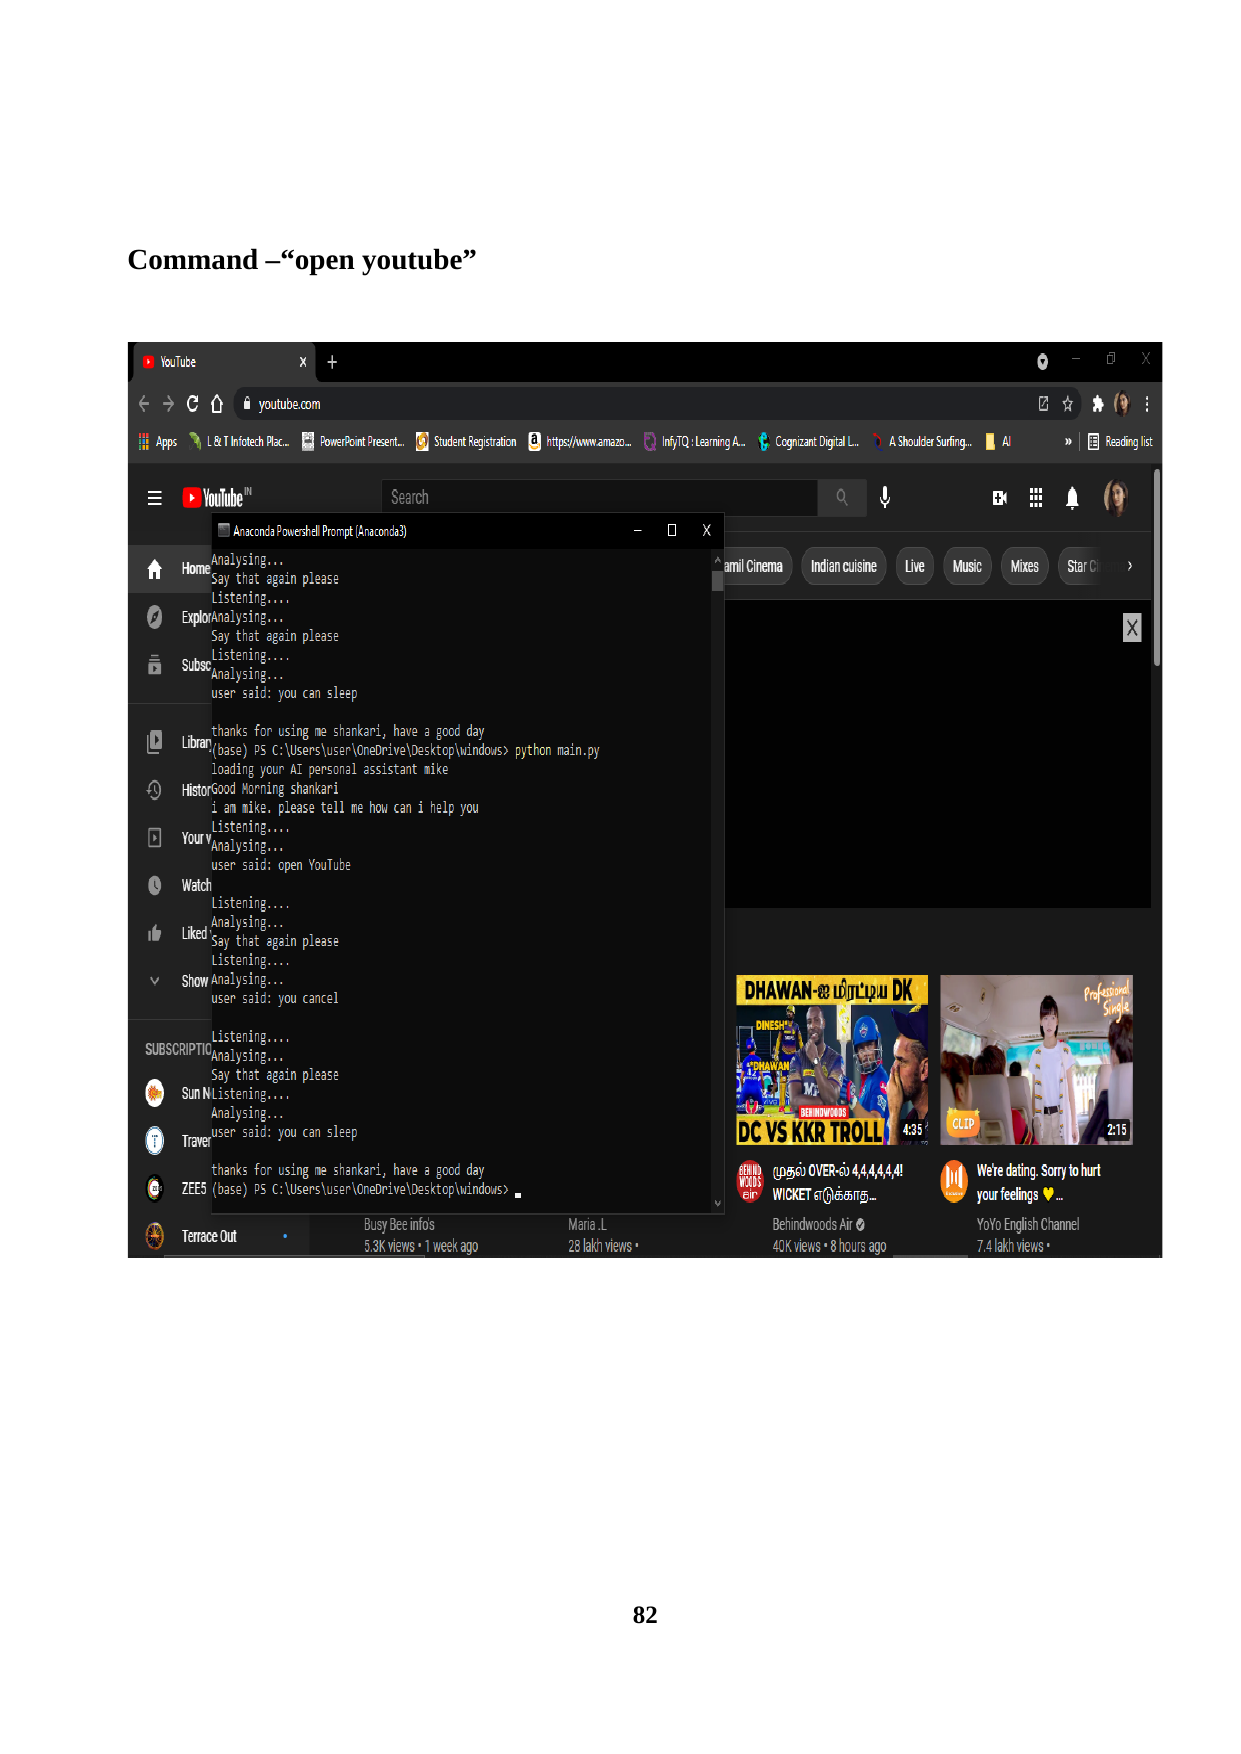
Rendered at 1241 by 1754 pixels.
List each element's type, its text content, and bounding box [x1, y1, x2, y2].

text Command –“open youtube” [127, 242, 1163, 276]
picture [127, 342, 1163, 1258]
